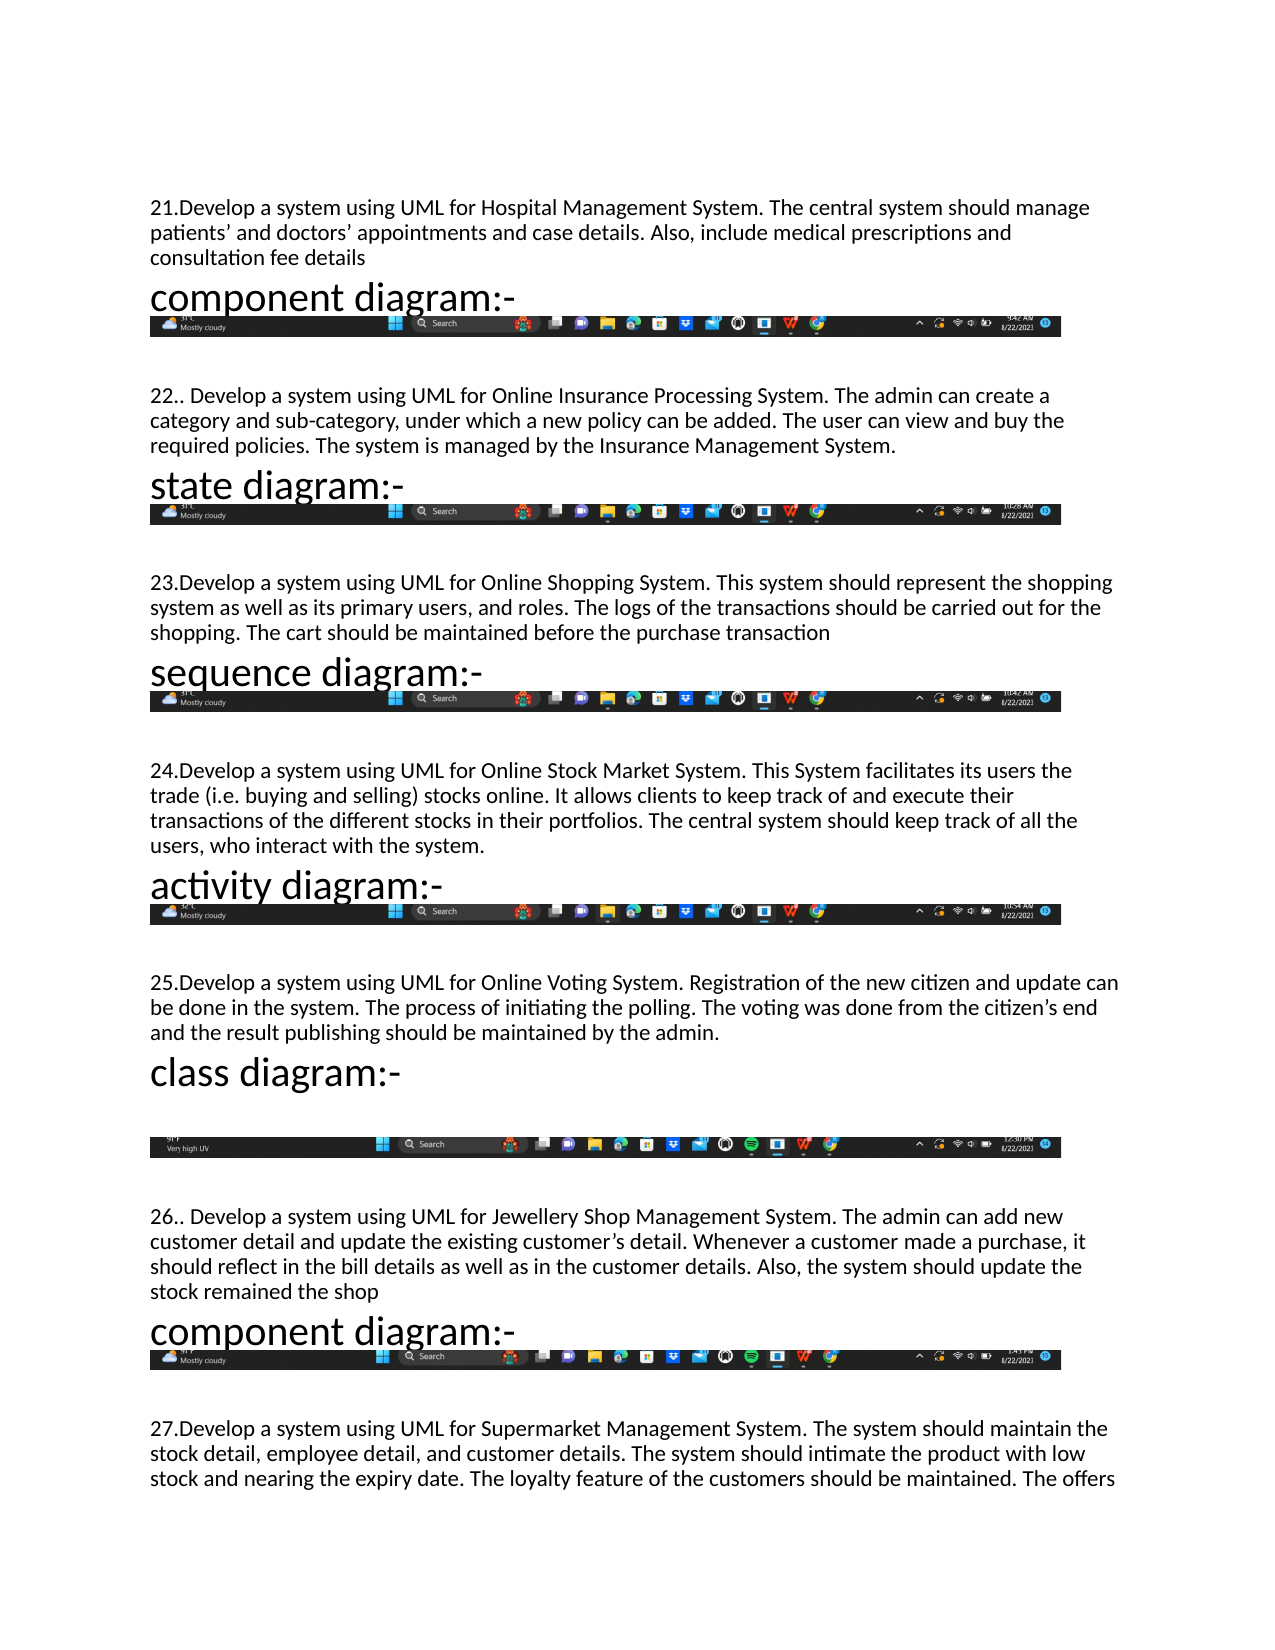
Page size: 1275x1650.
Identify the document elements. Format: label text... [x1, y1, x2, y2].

text component diagram:- [411, 1325, 1125, 1350]
text component diagram:- [411, 292, 1125, 317]
text class diagram:- [296, 1067, 1125, 1092]
text component diagram:- [150, 292, 225, 316]
text 21.Develop a system using UML for Hospital Management System. The central system should manage patients’ and doctors’ appointments and case details. Also, include medical prescriptions and consultation fee details [150, 196, 1125, 271]
text component diagram:- [228, 292, 410, 316]
text class diagram:- [150, 1067, 295, 1092]
text 22.. Develop a system using UML for Online Insurance Processing System. The admin can create a category and sub-category, under which a new policy can be added. The user can view and buy the required policies. The system is managed by the Insurance Management System. [150, 383, 1125, 458]
text 25.Develop a system using UML for Online Voting System. Registration of the new citizen and update can be done in the system. The process of initiating the polling. The voting was done from the citizen’s end and the result publishing should be maintained by the admin. [150, 971, 1125, 1046]
text state diagram:- [300, 479, 1125, 504]
text sequence diagram:- [206, 667, 377, 691]
text sequence diagram:- [378, 667, 1125, 692]
text 23.Develop a system using UML for Online Shopping System. This system should represent the shopping system as well as its primary users, and roles. The logs of the transactions should be carried out for the shopping. The cart should be maintained before the purchase transaction [150, 571, 1125, 646]
text activity diagram:- [150, 879, 261, 904]
text component diagram:- [150, 1325, 225, 1350]
text activity diagram:- [338, 879, 1125, 904]
text component diagram:- [228, 1325, 411, 1350]
text activity diagram:- [262, 879, 338, 904]
text 26.. Develop a system using UML for Jewellery Shop Management System. The admin can add new customer detail and update the existing customer’s detail. Whenever a customer made a purchase, it should reflect in the bill details as well as in the customer details. Also, the system should update the stock remained the shop [150, 1204, 1125, 1304]
text 24.Develop a system using UML for Online Stock Market System. This System facilitates its users the trade (i.e. buying and selling) stocks online. It allows clients to keep track of and execute their transactions of the different stocks in their portfolios. The central system should keep track of all the users, who interact with the system. [150, 758, 1125, 858]
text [150, 1417, 1125, 1492]
text state diagram:- [150, 479, 300, 504]
text sequence diagram:- [150, 667, 202, 691]
